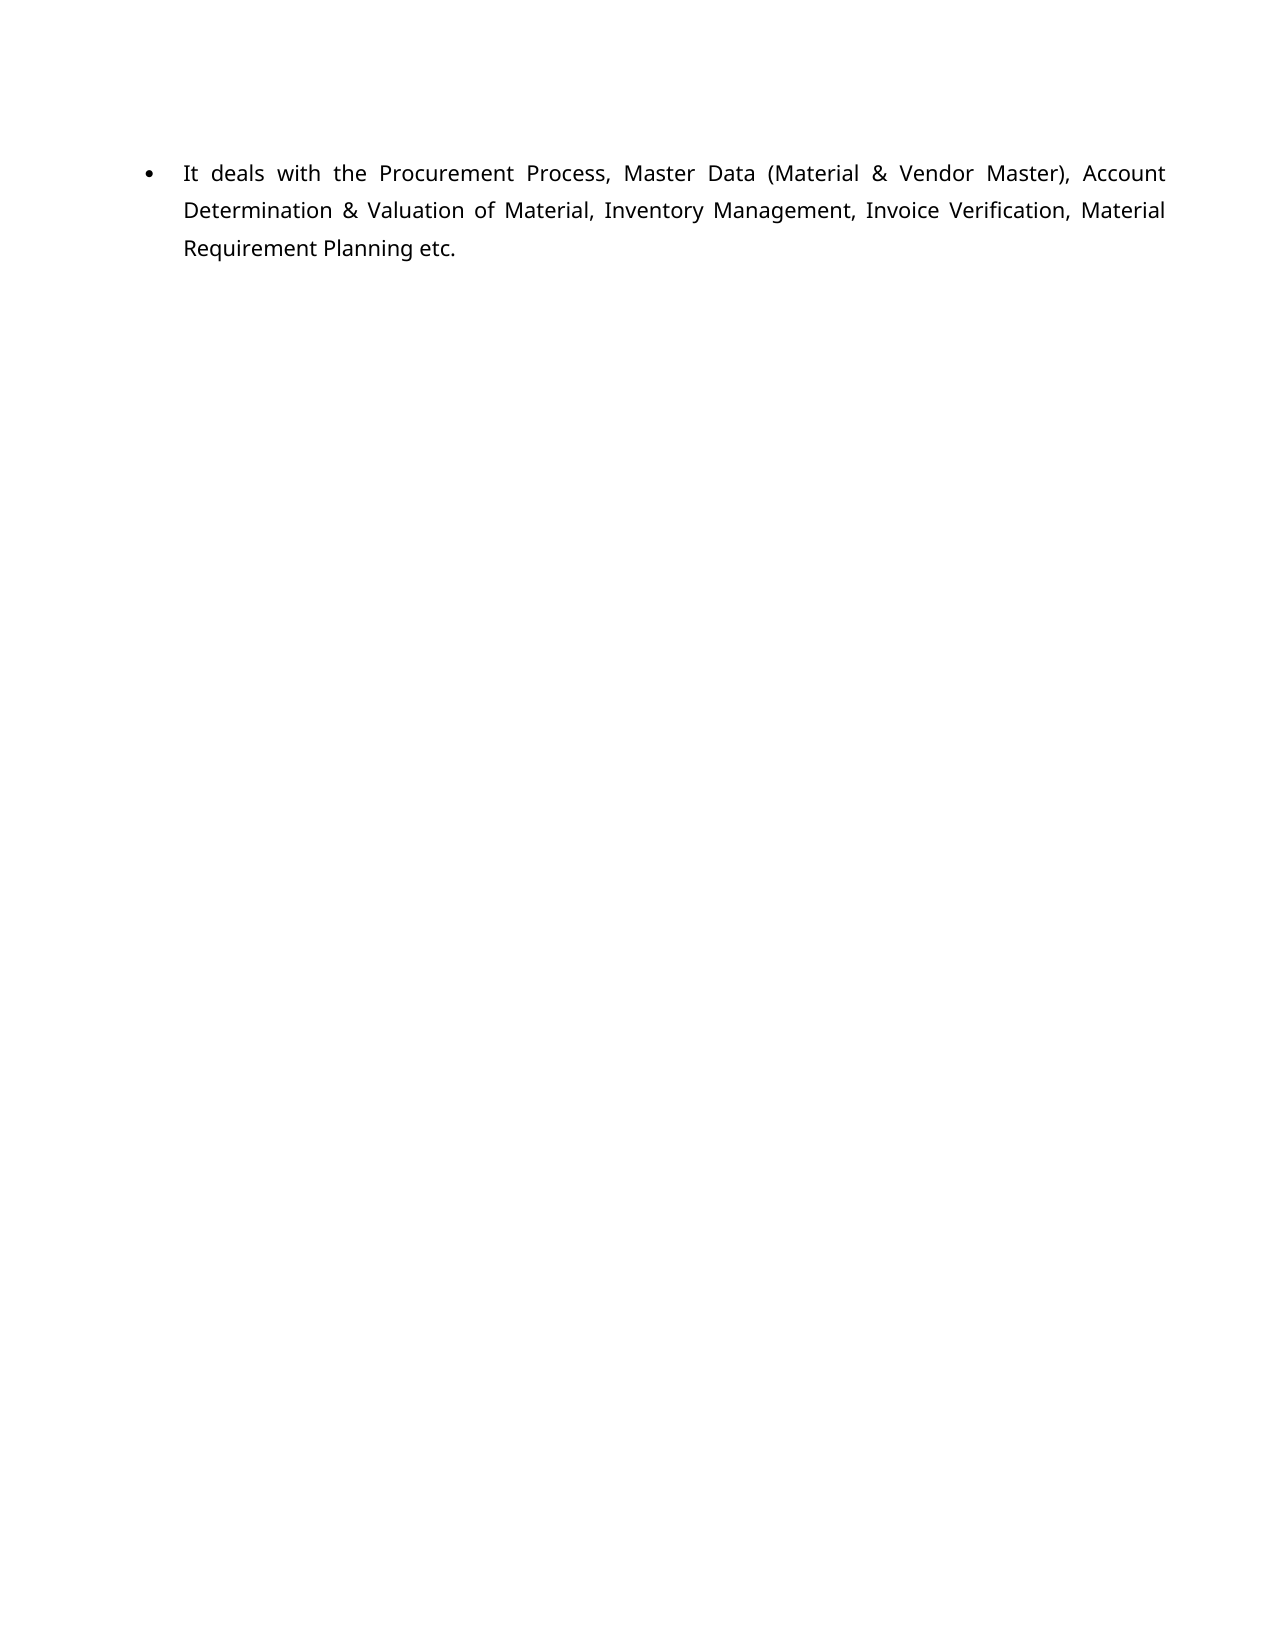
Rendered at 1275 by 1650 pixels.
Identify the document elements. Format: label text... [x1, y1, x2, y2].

list It deals with the Procurement Process, Master Data (Material & Vendor Master), Account Determination & Valuation of Material, Inventory Management, Invoice Verification, Material Requirement Planning etc. [146, 150, 1167, 262]
